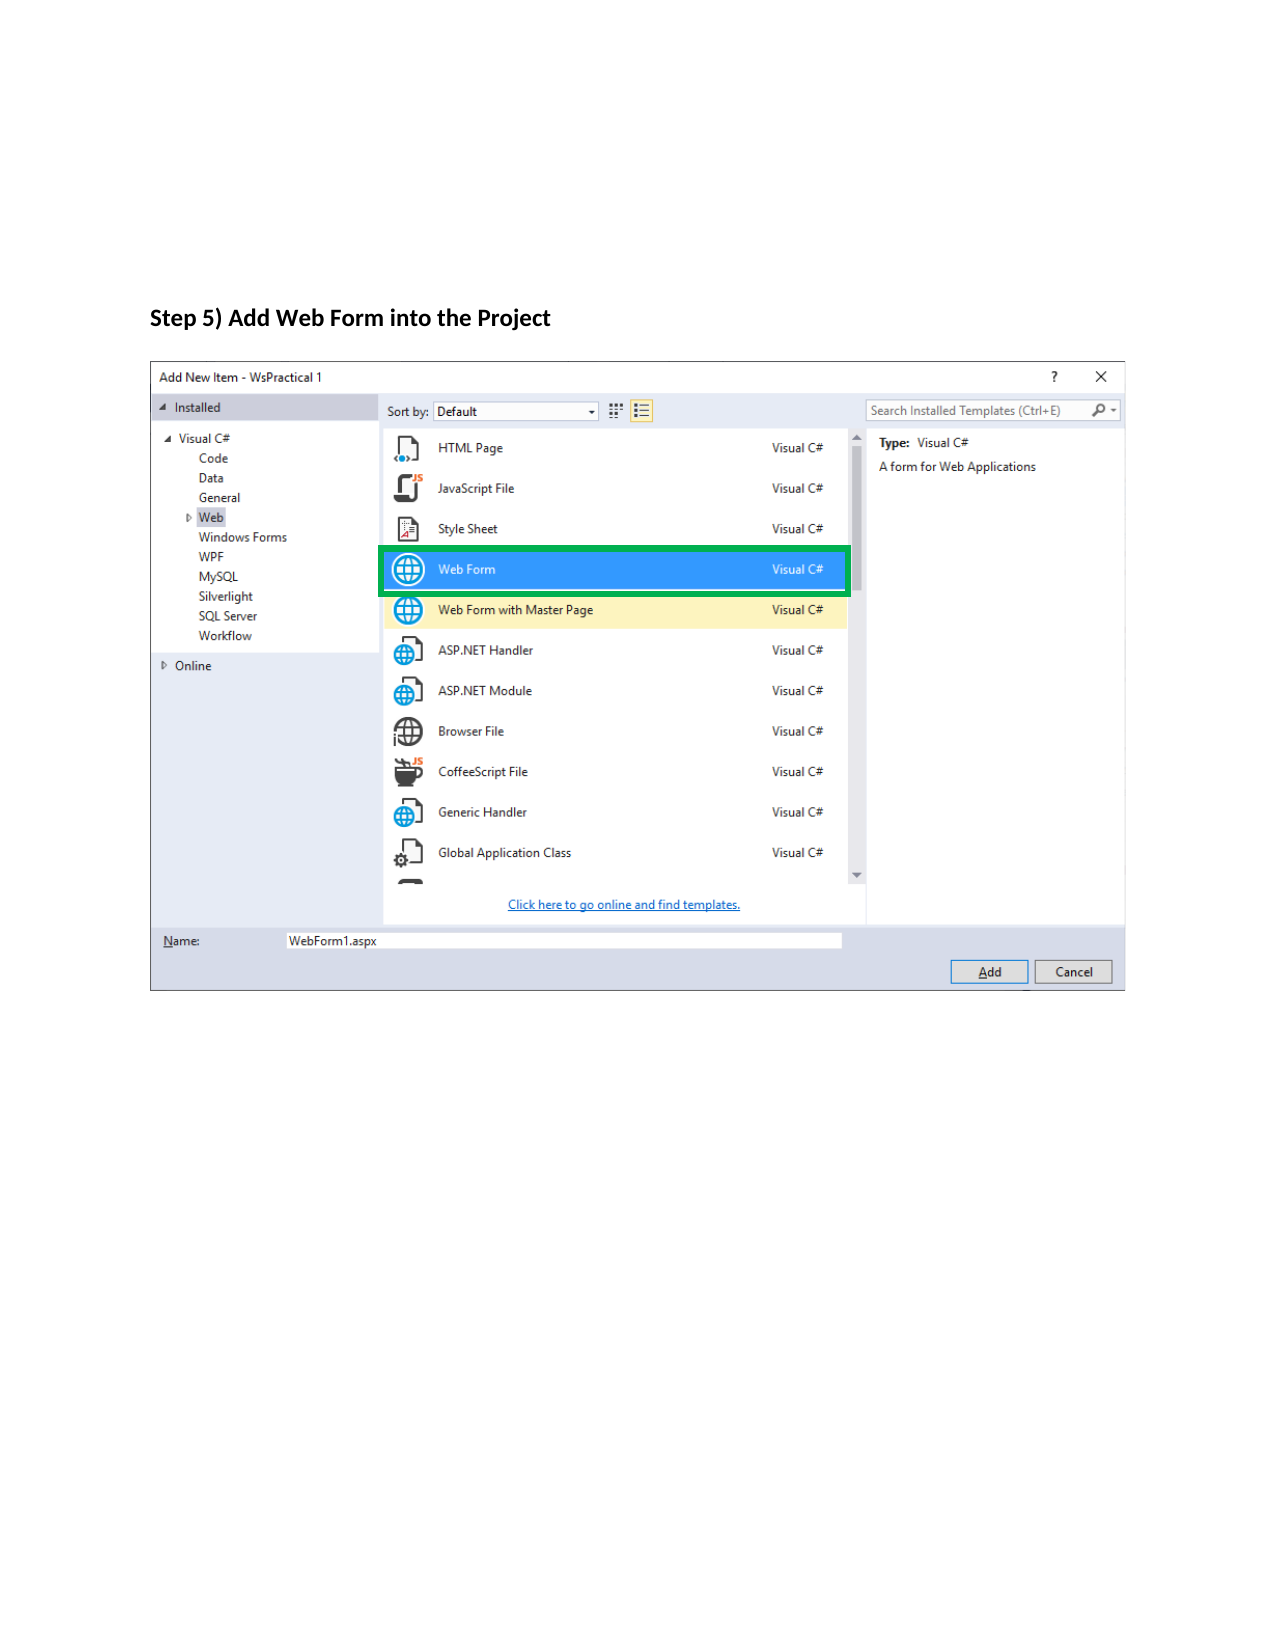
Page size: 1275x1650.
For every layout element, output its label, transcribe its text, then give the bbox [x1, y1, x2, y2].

picture [150, 361, 1125, 991]
text Step 5) Add Web Form into the Project [150, 303, 1125, 333]
